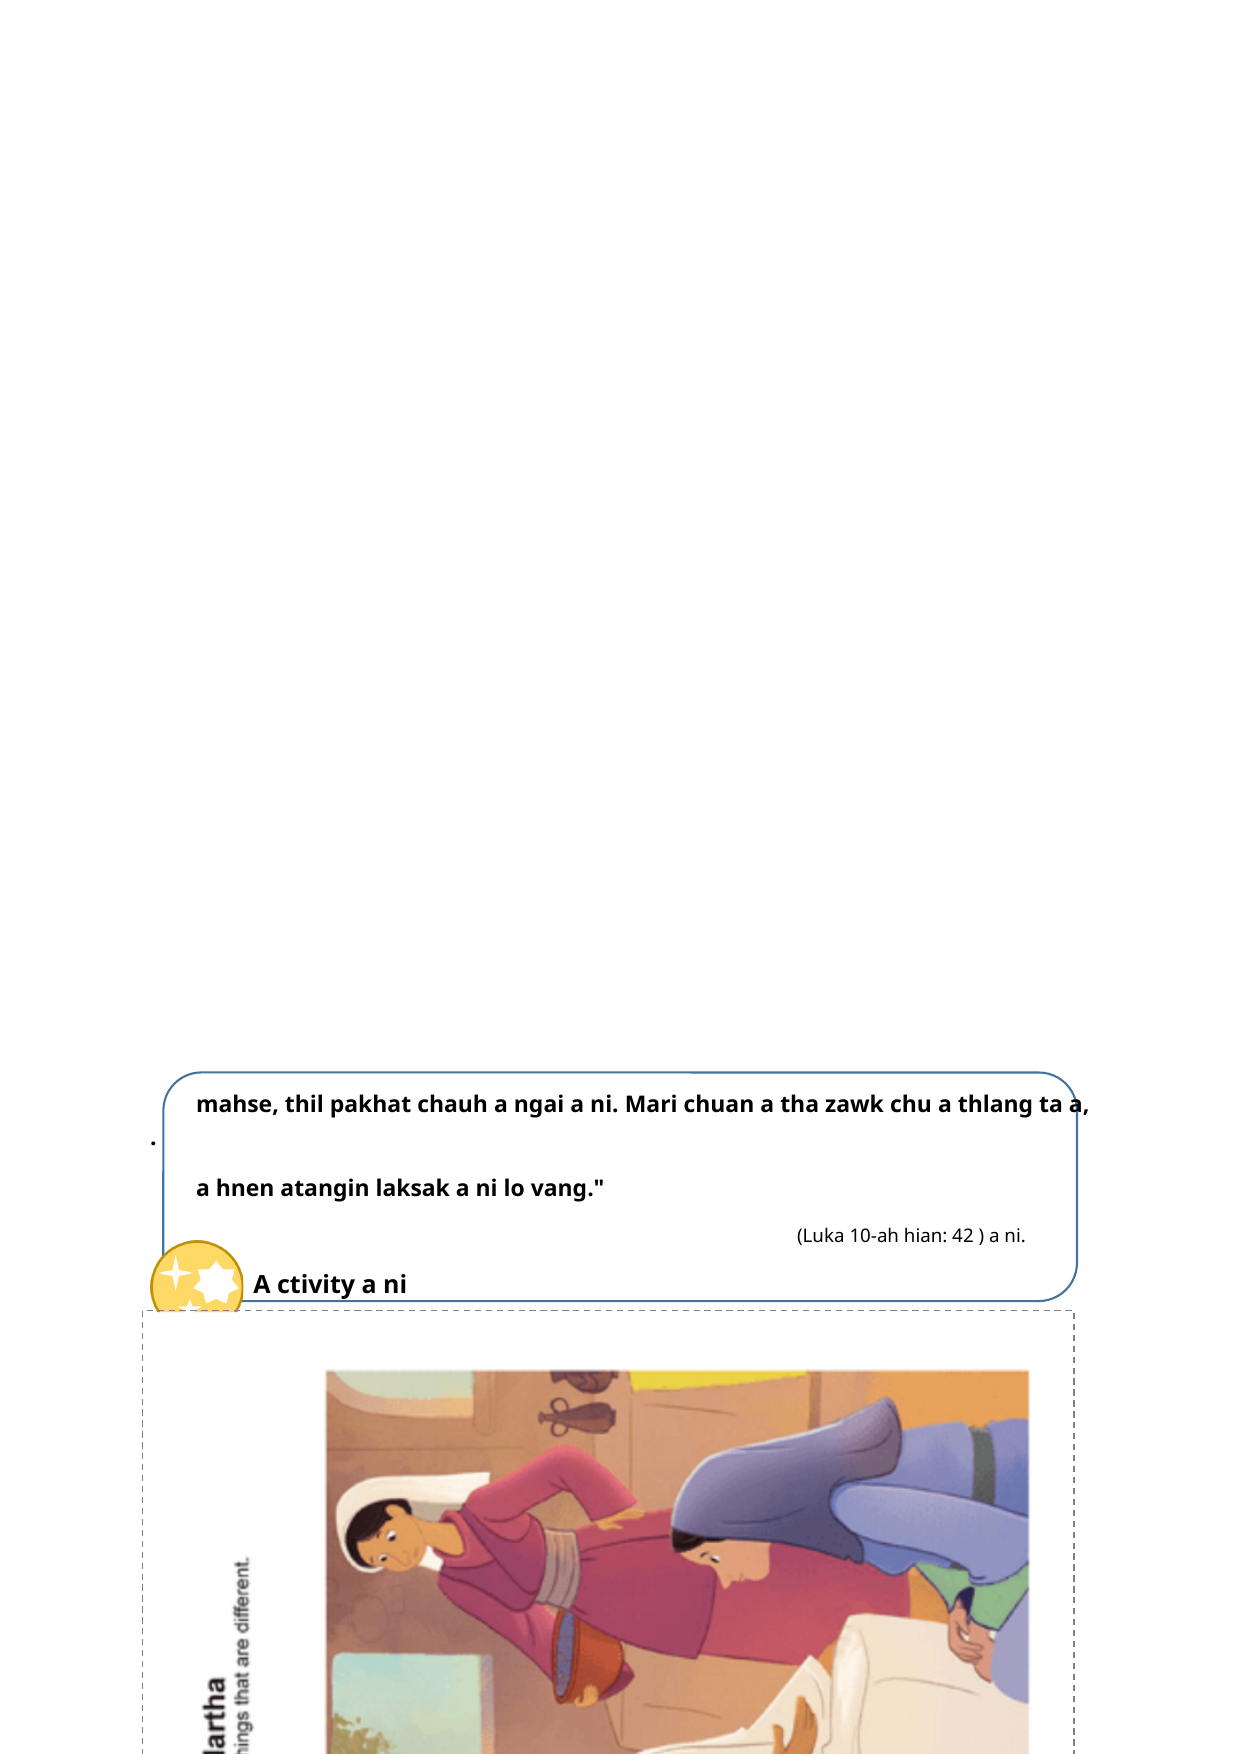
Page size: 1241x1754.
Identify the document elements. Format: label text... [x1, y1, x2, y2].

picture [150, 1240, 244, 1312]
text (Luka 10-ah hian: 42 ) a ni. [150, 1222, 1090, 1248]
text A ctivity a ni [244, 1266, 1090, 1300]
text mahse, thil pakhat chauh a ngai a ni. Mari chuan a tha zawk chu a thlang ta a, . [150, 1088, 1090, 1153]
picture [145, 1313, 1074, 1754]
text a hnen atangin laksak a ni lo vang." [150, 1172, 1090, 1203]
